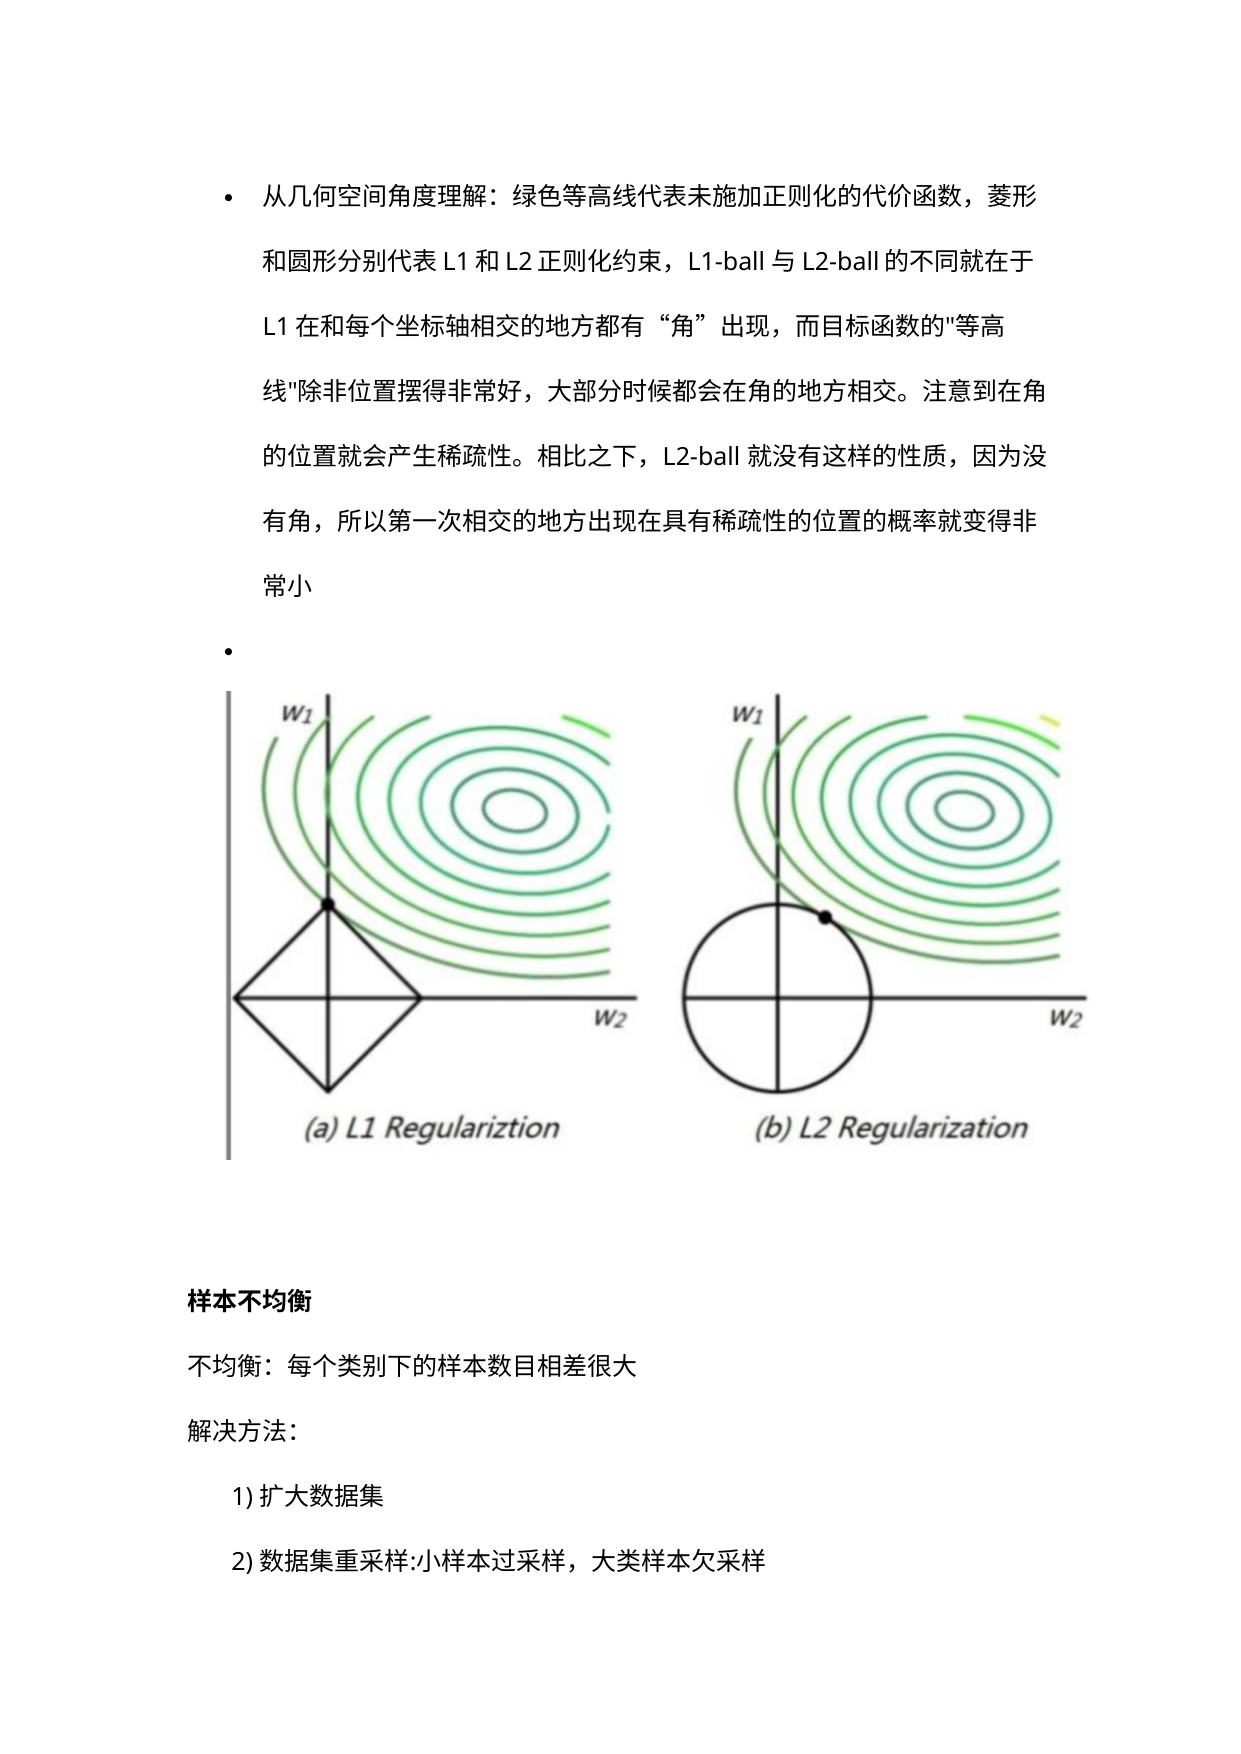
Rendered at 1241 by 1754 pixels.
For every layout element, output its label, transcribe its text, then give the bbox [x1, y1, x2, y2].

text 不均衡：每个类别下的样本数目相差很大 [187, 1332, 1053, 1397]
text 1) 扩大数据集 [187, 1462, 1053, 1527]
list 从几何空间角度理解：绿色等高线代表未施加正则化的代价函数，菱形和圆形分别代表L1和L2正则化约束，L1-ball 与L2-ball的不同就在于L1在和每个坐标轴相交的地方都有“角”出现，而目标函数的"等高线"除非位置摆得非常好，大部分时候都会在角的地方相交。注意到在角的位置就会产生稀疏性。相比之下，L2-ball 就没有这样的性质，因为没有角，所以第一次相交的地方出现在具有稀疏性的位置的概率就变得非常小 [225, 162, 1053, 617]
text 解决方法： [187, 1397, 1053, 1462]
text 2) 数据集重采样:小样本过采样，大类样本欠采样 [187, 1527, 1053, 1592]
picture [225, 691, 1090, 1160]
text 样本不均衡 [187, 1267, 1053, 1332]
